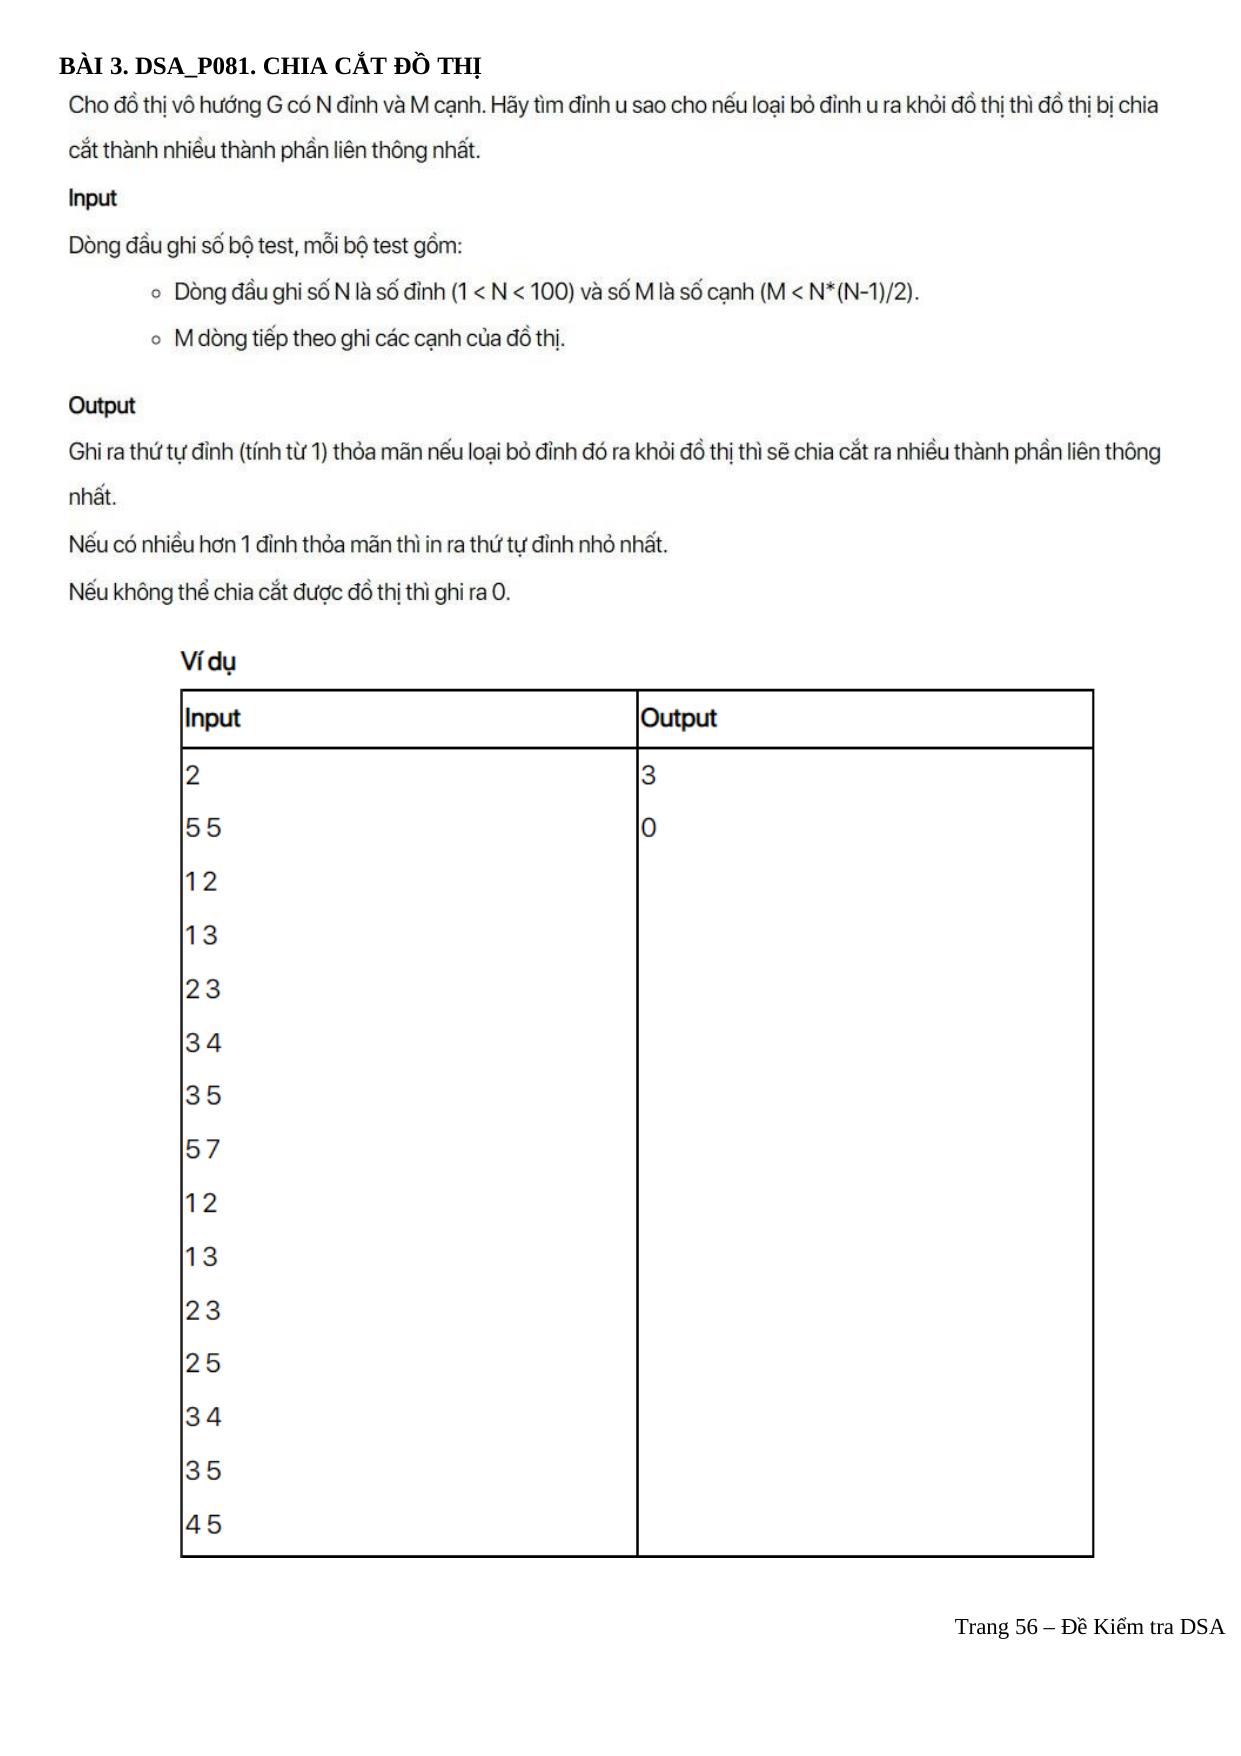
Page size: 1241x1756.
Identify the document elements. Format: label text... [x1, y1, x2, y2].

text BÀI 3. DSA_P081. CHIA CẮT ĐỒ THỊ [59, 51, 1226, 80]
picture [68, 91, 1161, 605]
picture [179, 650, 1095, 1558]
